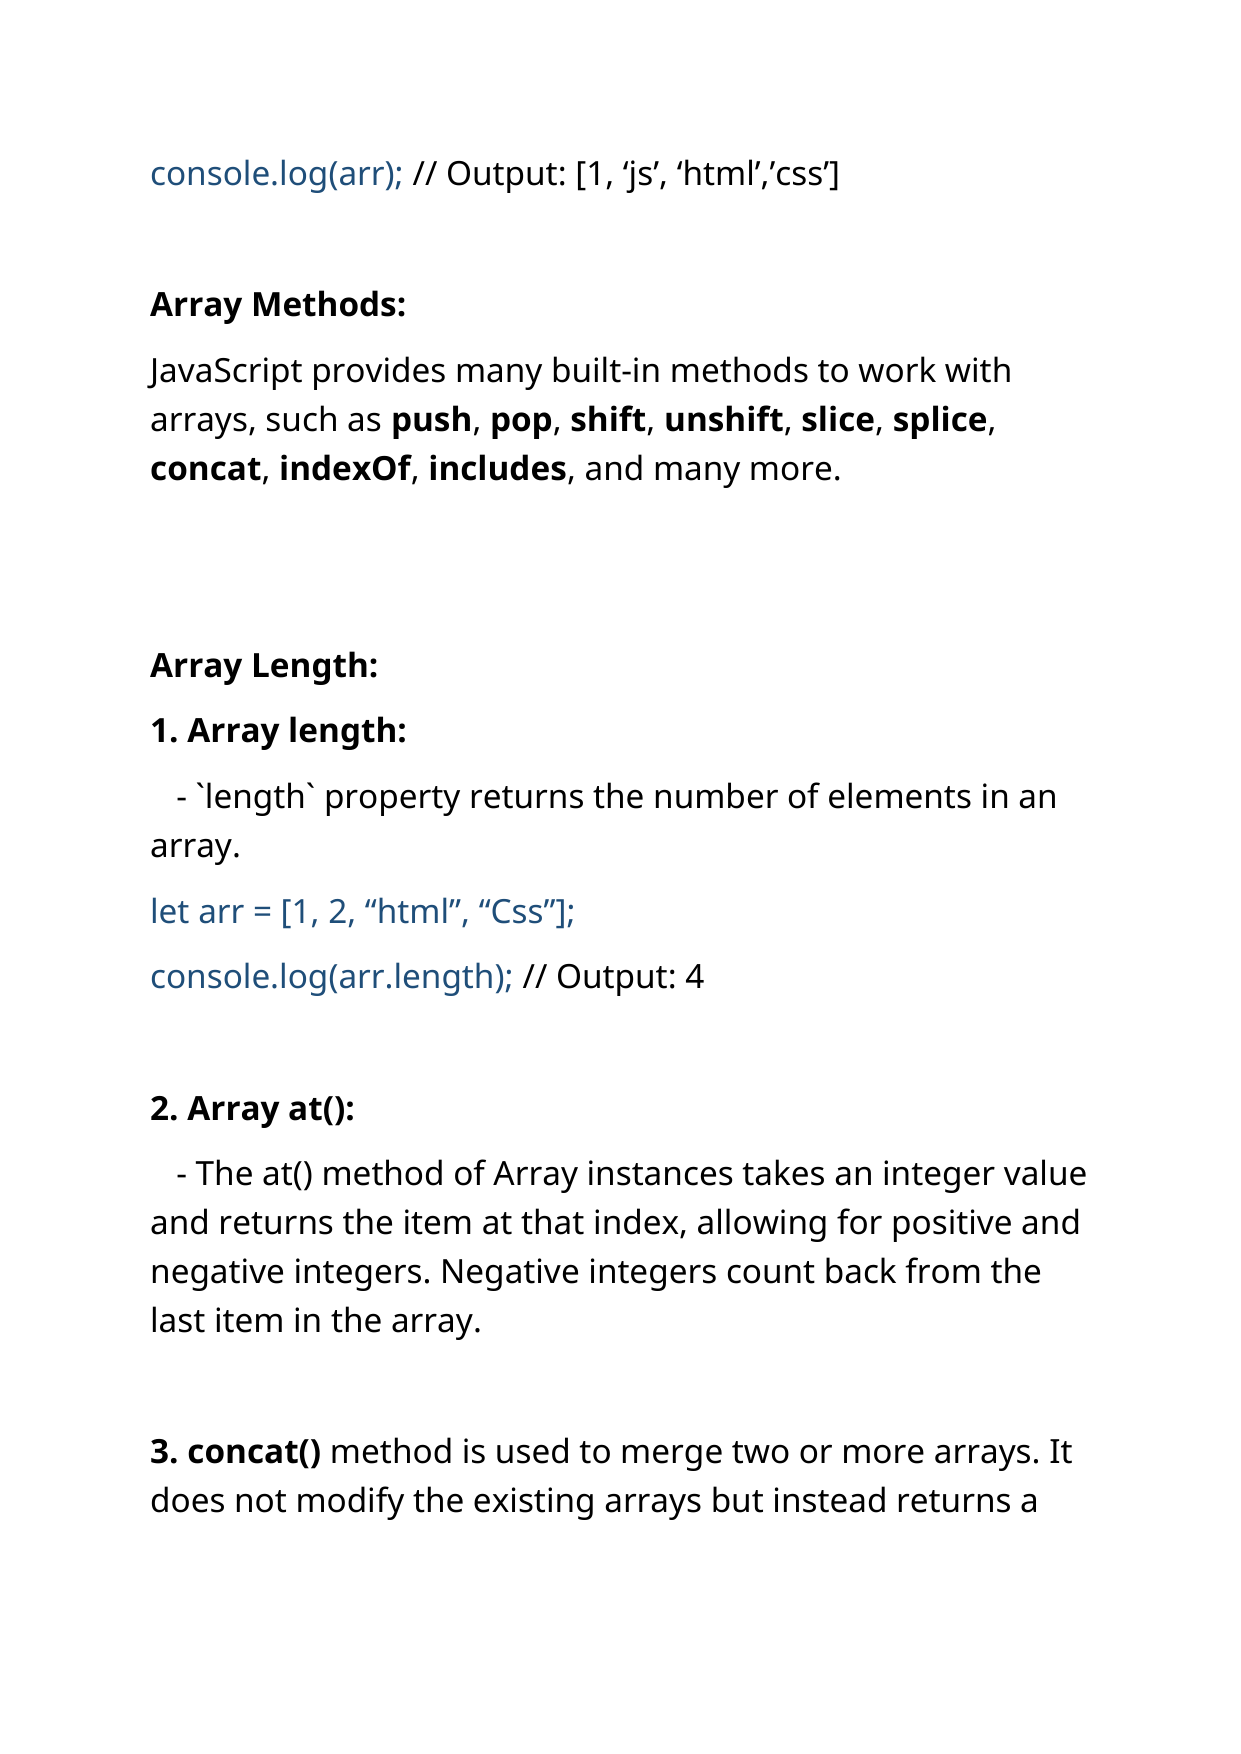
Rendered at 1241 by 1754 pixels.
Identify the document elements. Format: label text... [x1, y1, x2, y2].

text JavaScript provides many built-in methods to work with arrays, such as push, pop, shift, unshift, slice, splice, concat, indexOf, includes, and many more. [150, 347, 1090, 490]
text 2. Array at(): [150, 1084, 1090, 1130]
text - `length` property returns the number of elements in an array. [150, 773, 1090, 867]
text Array Methods: [150, 281, 1090, 327]
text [150, 1428, 1090, 1522]
text 1. Array length: [150, 707, 1090, 753]
text - The at() method of Array instances takes an integer value and returns the item at that index, allowing for positive and negative integers. Negative integers count back from the last item in the array. [150, 1150, 1090, 1342]
text let arr = [1, 2, “html”, “Css”]; [150, 887, 1090, 933]
text console.log(arr); // Output: [1, ‘js’, ‘html’,’css’] [150, 150, 1090, 195]
text Array Length: [150, 642, 1090, 687]
text console.log(arr.length); // Output: 4 [150, 953, 1090, 998]
